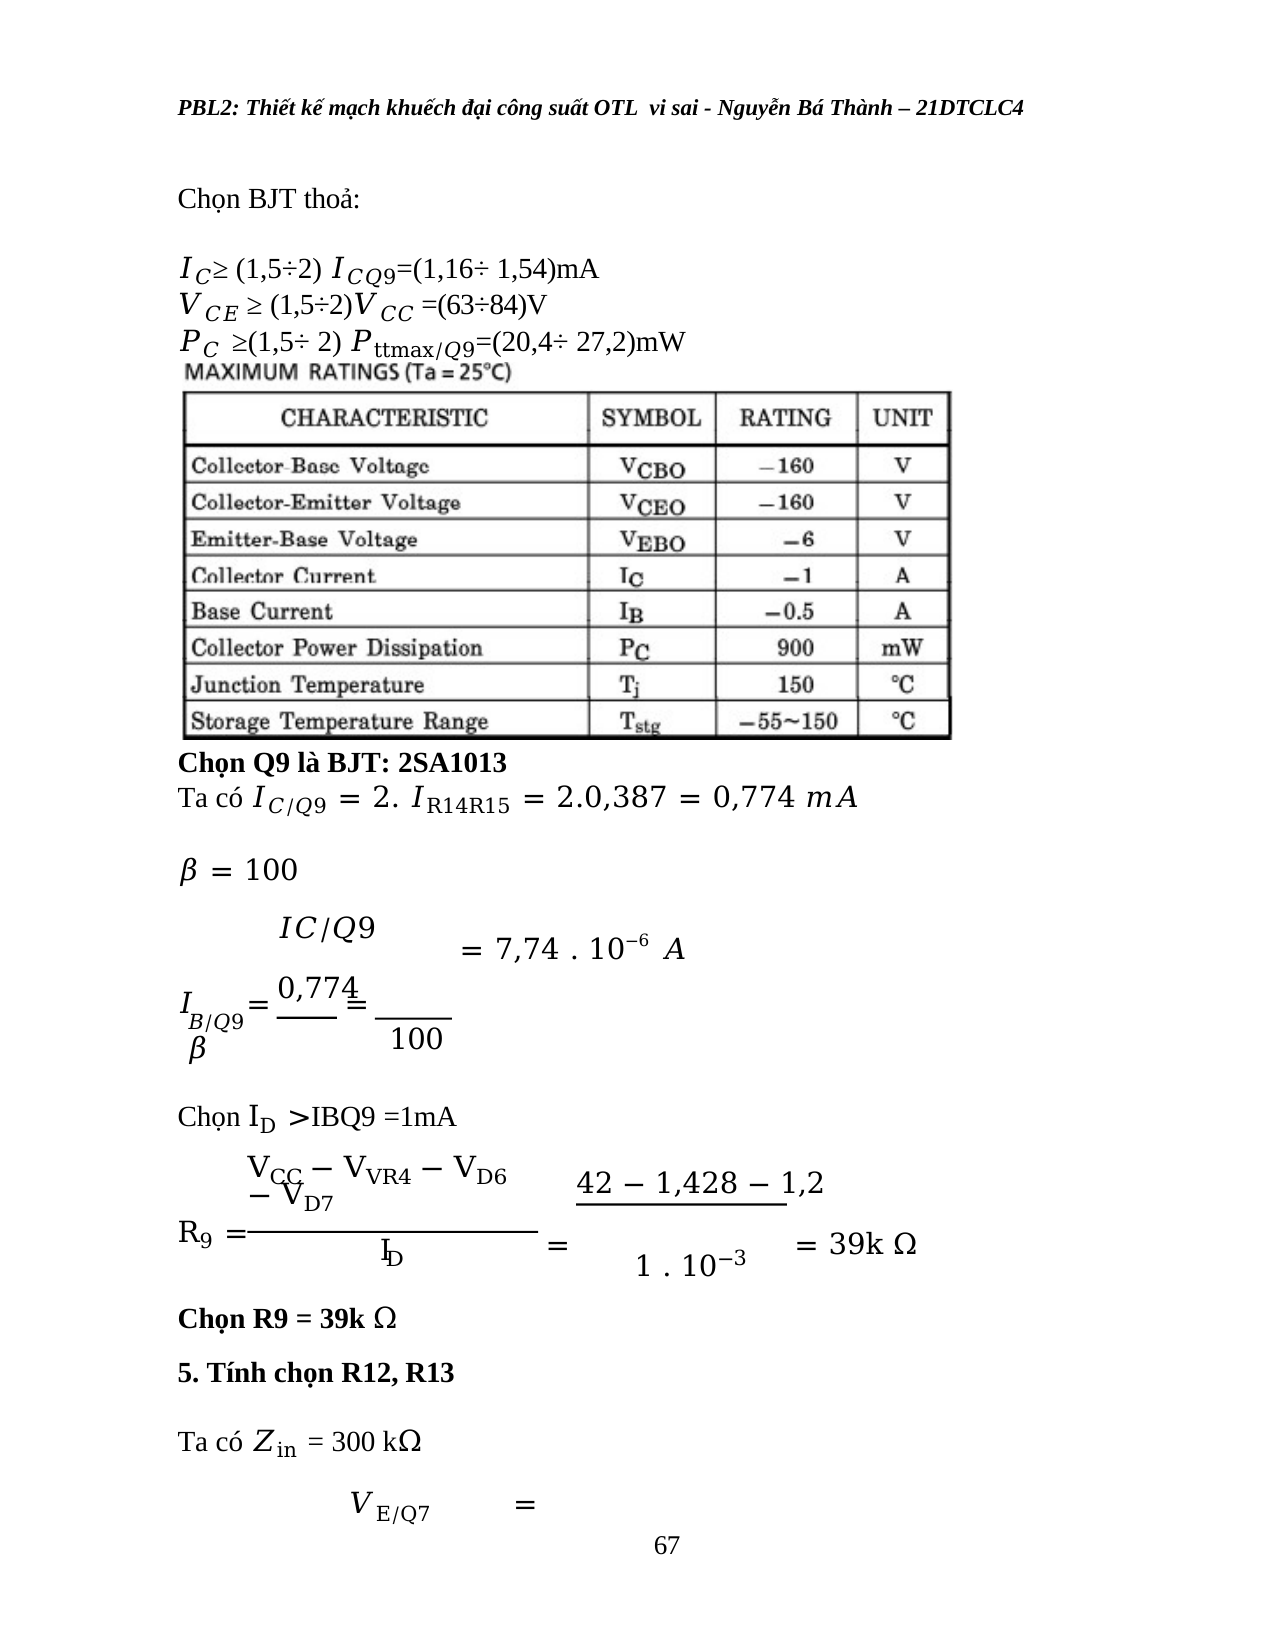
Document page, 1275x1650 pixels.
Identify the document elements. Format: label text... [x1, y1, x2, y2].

text = 1 . 10−3 = 39k Ω [546, 1217, 1244, 1264]
text Chọn ID >IBQ9 =1mA [177, 1098, 537, 1137]
text 𝐵/𝑄9 𝛽 [186, 1018, 315, 1064]
text 𝑉E/Q7 = [349, 1485, 438, 1527]
text 𝛽 = 100 [177, 851, 1244, 886]
text 100 [389, 1020, 1244, 1055]
text Ta có 𝑍in = 300 kΩ [177, 1422, 1244, 1462]
text 𝑉E/Q7 = [513, 1485, 1244, 1527]
text 𝑃𝐶 ≥(1,5÷ 2) 𝑃ttmax/𝑄9=(20,4÷ 27,2)mW [177, 322, 1244, 358]
subtitle Tính chọn R12, R13 [177, 1355, 1244, 1389]
text Ta có 𝐼𝐶/𝑄9 = 2. 𝐼R14R15 = 2.0,387 = 0,774 𝑚𝐴 [177, 779, 1244, 818]
text 42 − 1,428 − 1,2 [576, 1172, 1244, 1199]
text Chọn BJT thoả: [177, 181, 1244, 214]
text R9 = [177, 1217, 408, 1248]
text 𝑉𝐶𝐸 ≥ (1,5÷2)𝑉𝐶𝐶 =(63÷84)V [177, 286, 1244, 322]
text D [106, 1248, 404, 1270]
text VCC − VVR4 − VD6 − VD7 [247, 1162, 537, 1217]
text = 7,74 . 10−6 𝐴 [460, 945, 1244, 963]
text 𝐼𝐶≥ (1,5÷2) 𝐼𝐶𝑄9=(1,16÷ 1,54)mA [177, 248, 1244, 286]
subtitle Chọn R9 = 39k Ω [177, 1299, 1244, 1334]
text 𝐼𝐶/𝑄9 0,774 [277, 916, 446, 1004]
subtitle Chọn Q9 là BJT: 2SA1013 [177, 364, 1244, 779]
